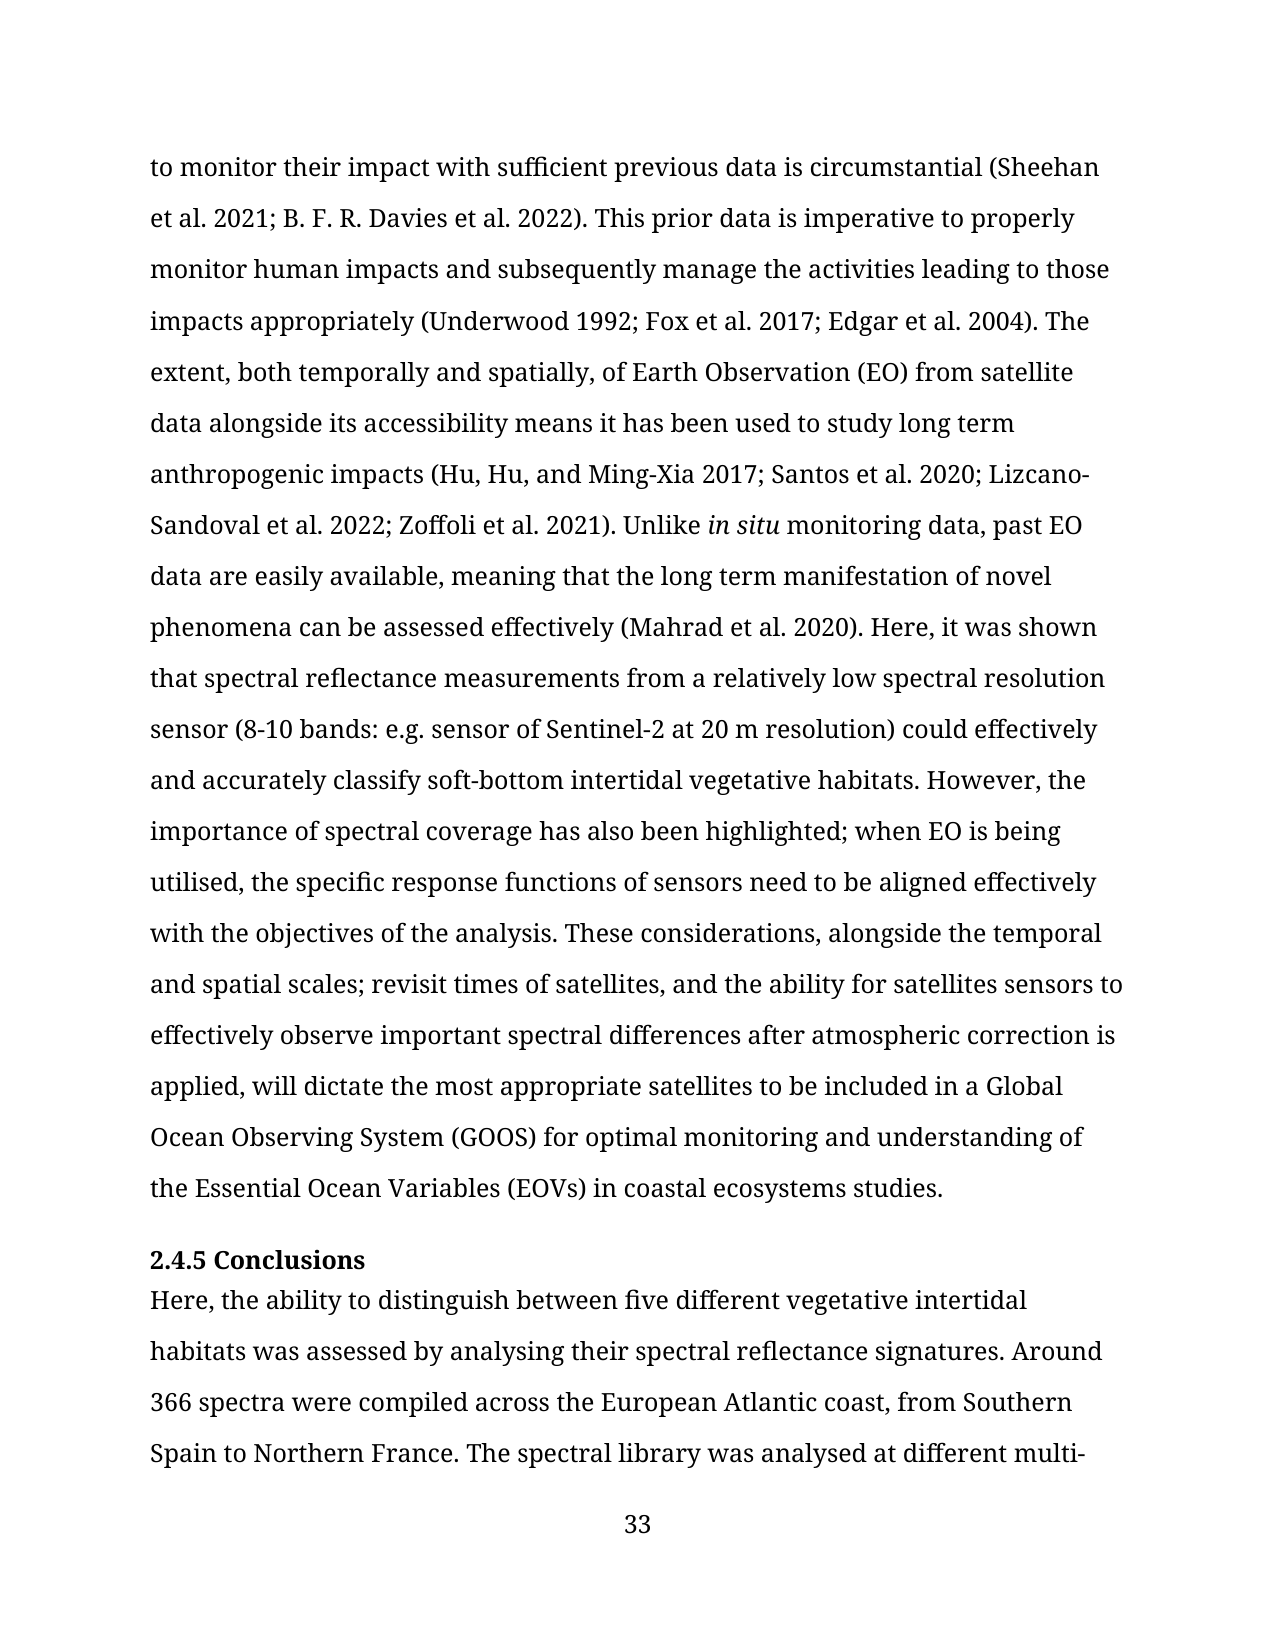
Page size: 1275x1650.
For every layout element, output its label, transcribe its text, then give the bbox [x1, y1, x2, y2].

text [150, 150, 1125, 1205]
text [150, 1283, 1125, 1470]
subtitle 2.4.5 Conclusions [150, 1243, 1125, 1277]
